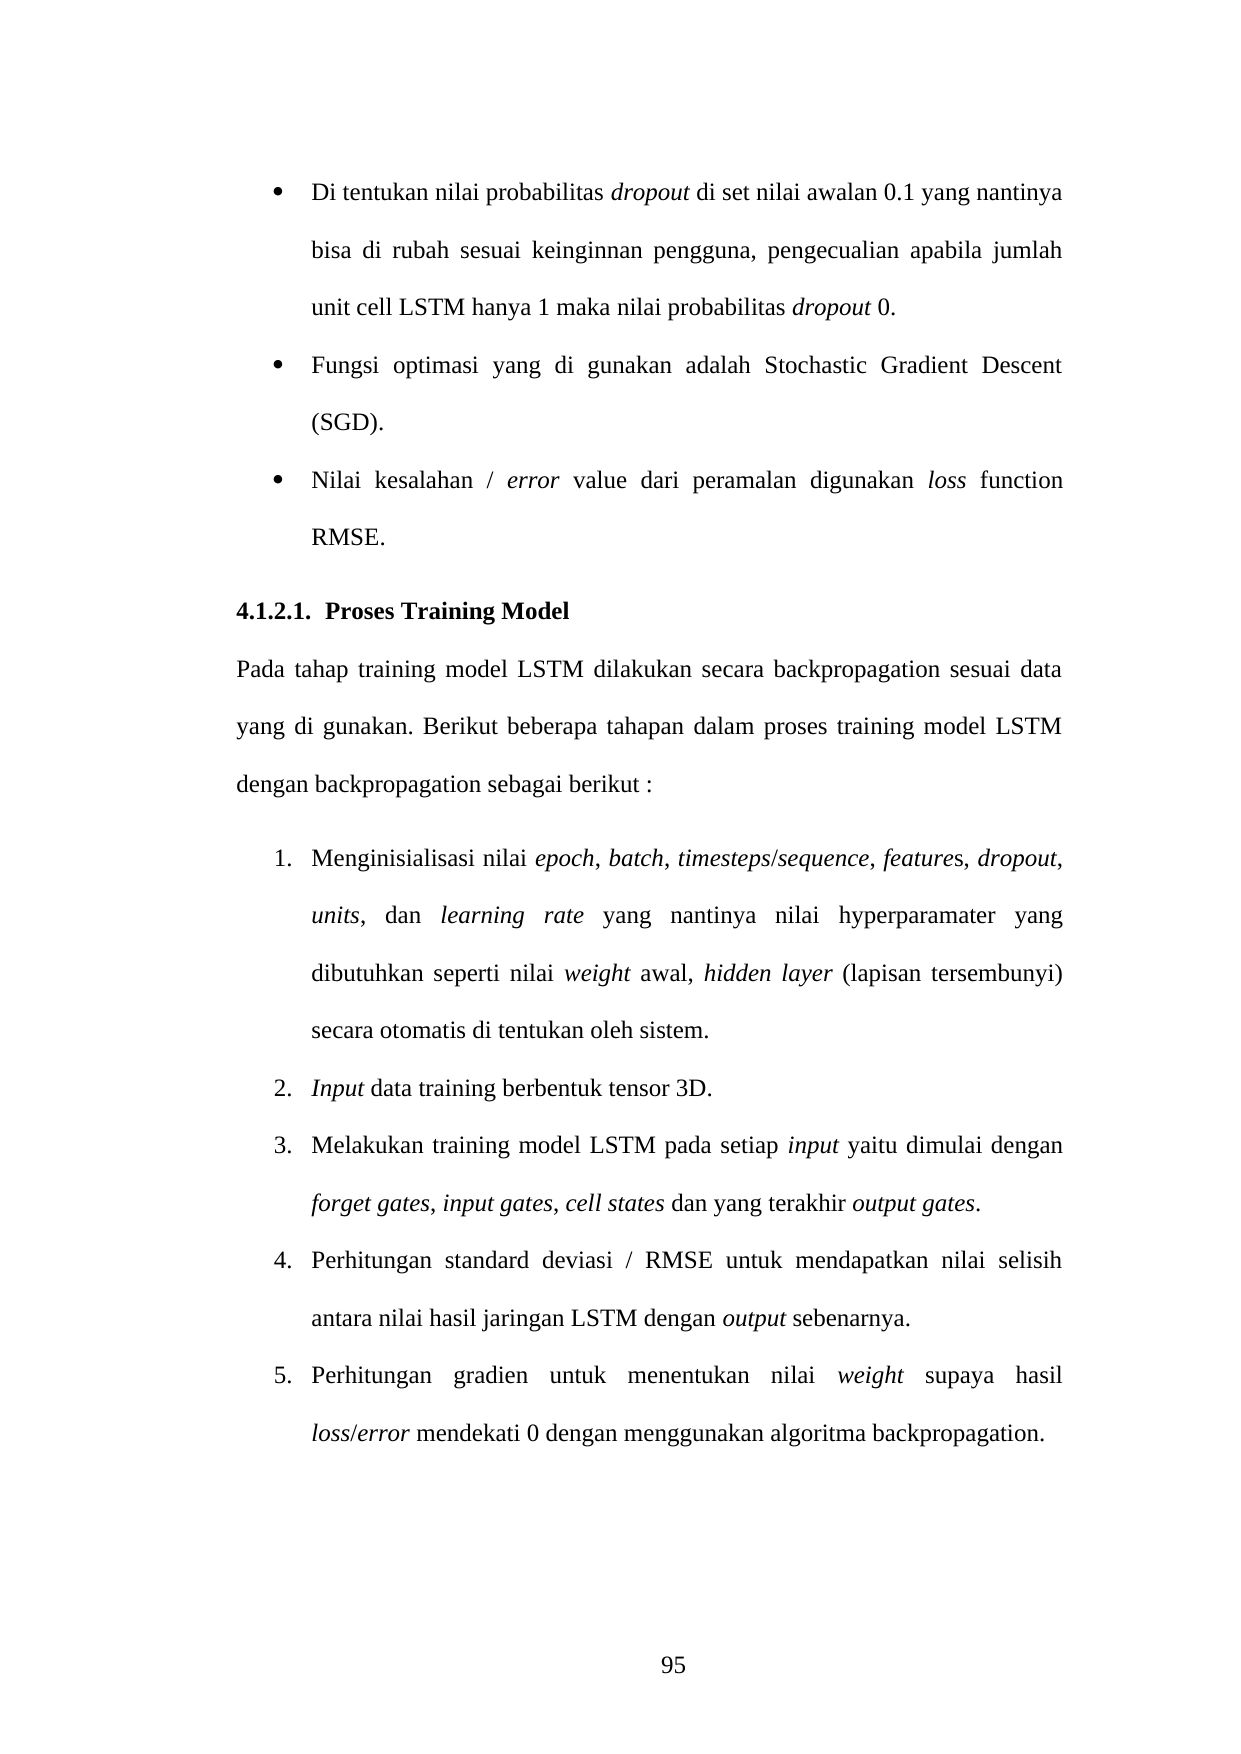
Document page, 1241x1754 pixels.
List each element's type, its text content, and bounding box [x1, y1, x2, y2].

text Pada tahap training model LSTM dilakukan secara backpropagation sesuai data yang di gunakan. Berikut beberapa tahapan dalam proses training model LSTM dengan backpropagation sebagai berikut : [236, 654, 1063, 798]
subtitle Proses Training Model [236, 596, 1063, 625]
list Di tentukan nilai probabilitas dropout di set nilai awalan 0.1 yang nantinya bisa di rubah sesuai keinginnan pengguna, pengecualian apabila jumlah unit cell LSTM hanya 1 maka nilai probabilitas dropout 0. [274, 177, 1063, 321]
list Input data training berbentuk tensor 3D. [274, 1073, 1063, 1102]
list Perhitungan standard deviasi / RMSE untuk mendapatkan nilai selisih antara nilai hasil jaringan LSTM dengan output sebenarnya. [274, 1246, 1063, 1332]
list Menginisialisasi nilai epoch, batch, timesteps/sequence, features, dropout, units, dan learning rate yang nantinya nilai hyperparamater yang dibutuhkan seperti nilai weight awal, hidden layer (lapisan tersembunyi) secara otomatis di tentukan oleh sistem. [274, 843, 1063, 1044]
list Melakukan training model LSTM pada setiap input yaitu dimulai dengan forget gates, input gates, cell states dan yang terakhir output gates. [274, 1131, 1063, 1217]
list Nilai kesalahan / error value dari peramalan digunakan loss function RMSE. [274, 465, 1063, 551]
list Perhitungan gradien untuk menentukan nilai weight supaya hasil loss/error mendekati 0 dengan menggunakan algoritma backpropagation. [274, 1361, 1063, 1447]
list Fungsi optimasi yang di gunakan adalah Stochastic Gradient Descent (SGD). [274, 350, 1063, 436]
